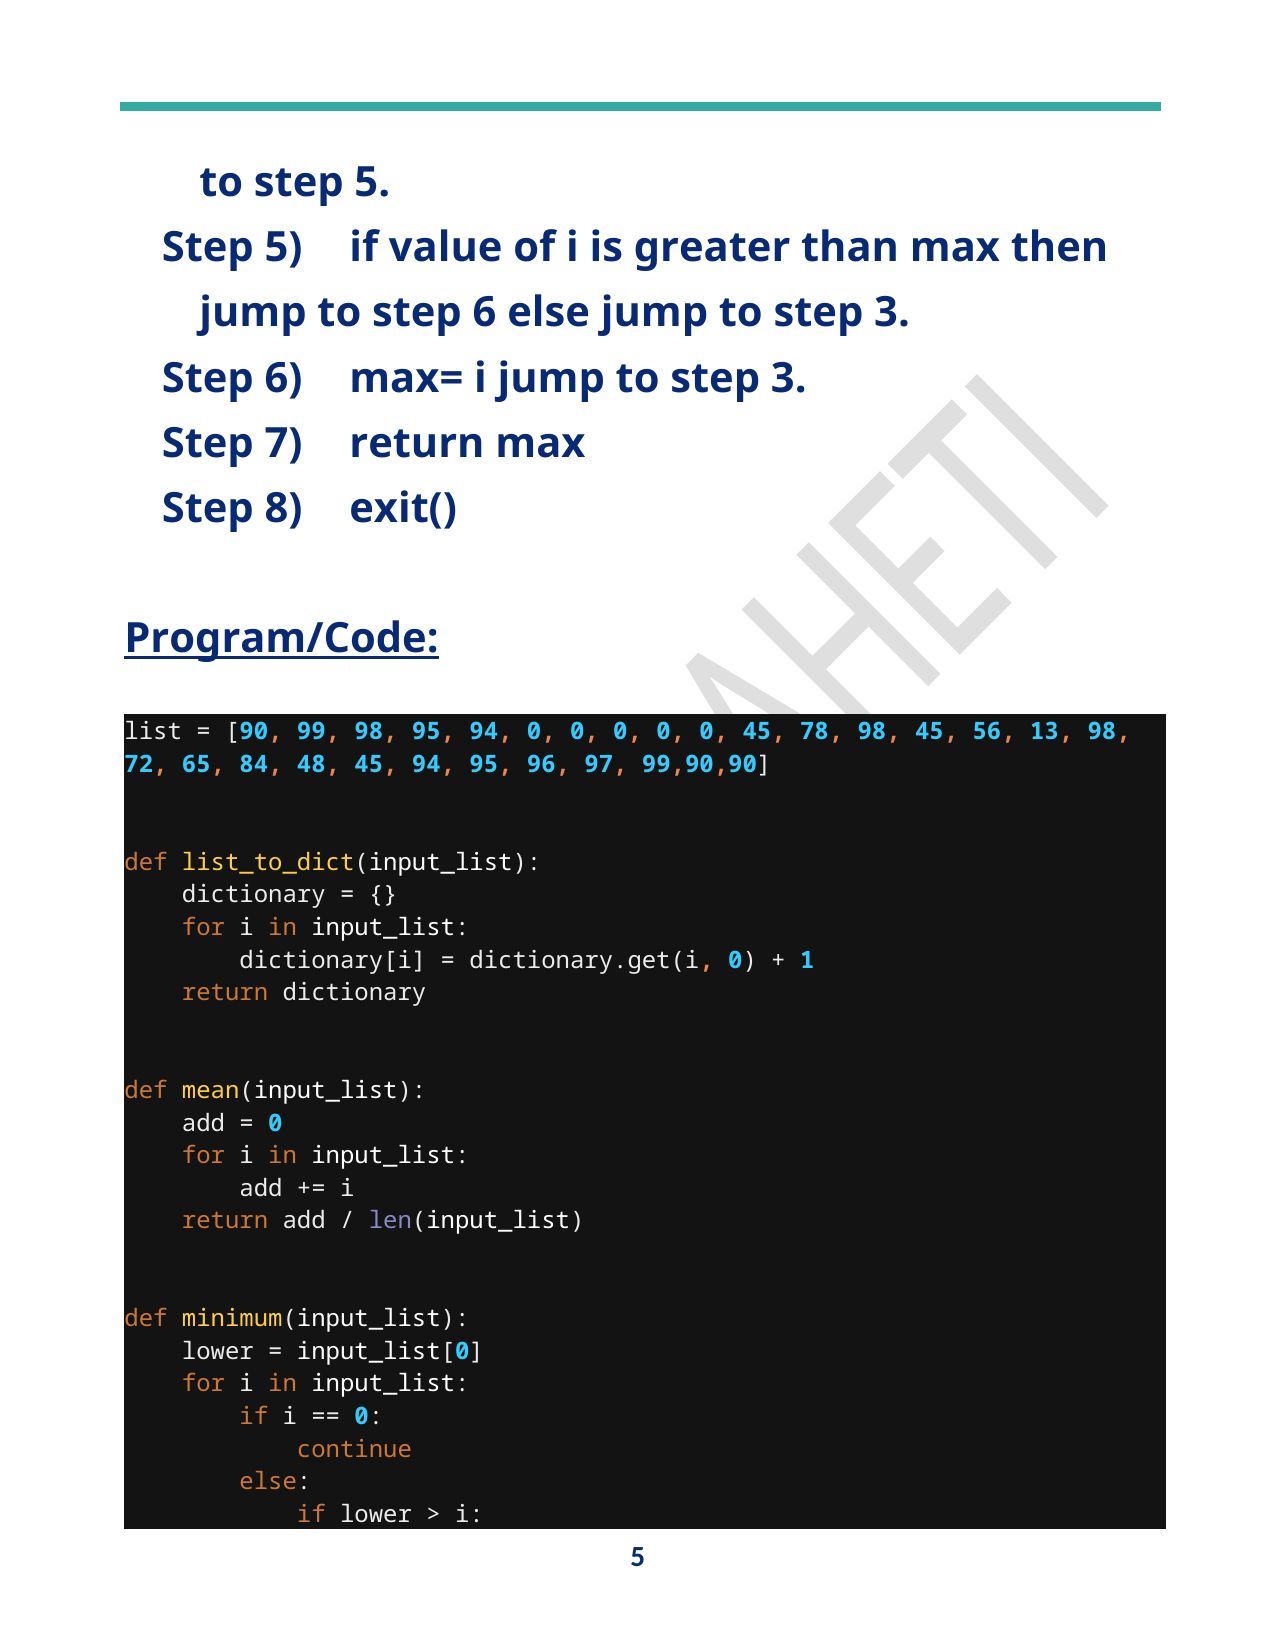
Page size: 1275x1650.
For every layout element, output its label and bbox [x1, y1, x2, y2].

table_header [124, 152, 1166, 714]
